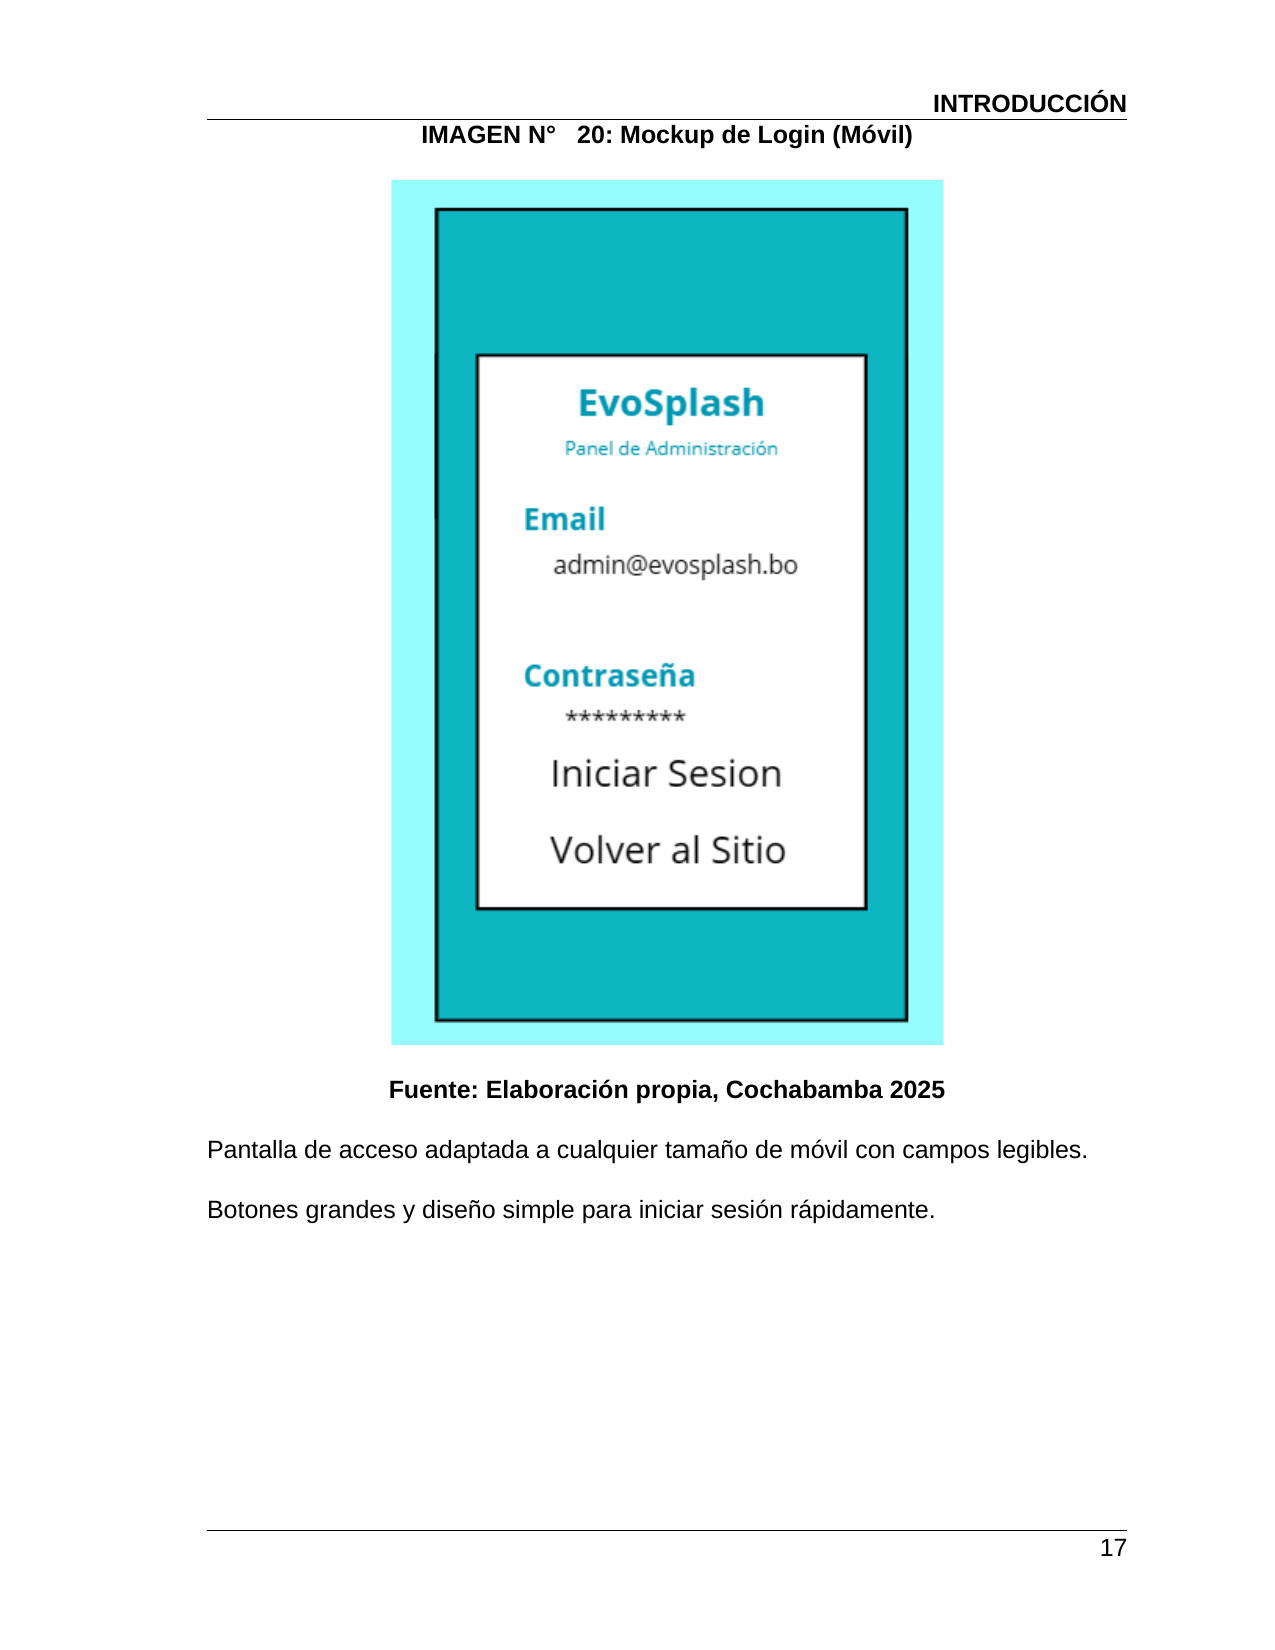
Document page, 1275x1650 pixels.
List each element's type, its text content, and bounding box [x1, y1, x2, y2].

picture [391, 180, 943, 1045]
text Pantalla de acceso adaptada a cualquier tamaño de móvil con campos legibles. [207, 1135, 1127, 1164]
text Fuente: Elaboración propia, Cochabamba 2025 [207, 1075, 1127, 1104]
text Botones grandes y diseño simple para iniciar sesión rápidamente. [207, 1195, 1127, 1224]
text IMAGEN N° 20: Mockup de Login (Móvil) [207, 120, 1127, 149]
